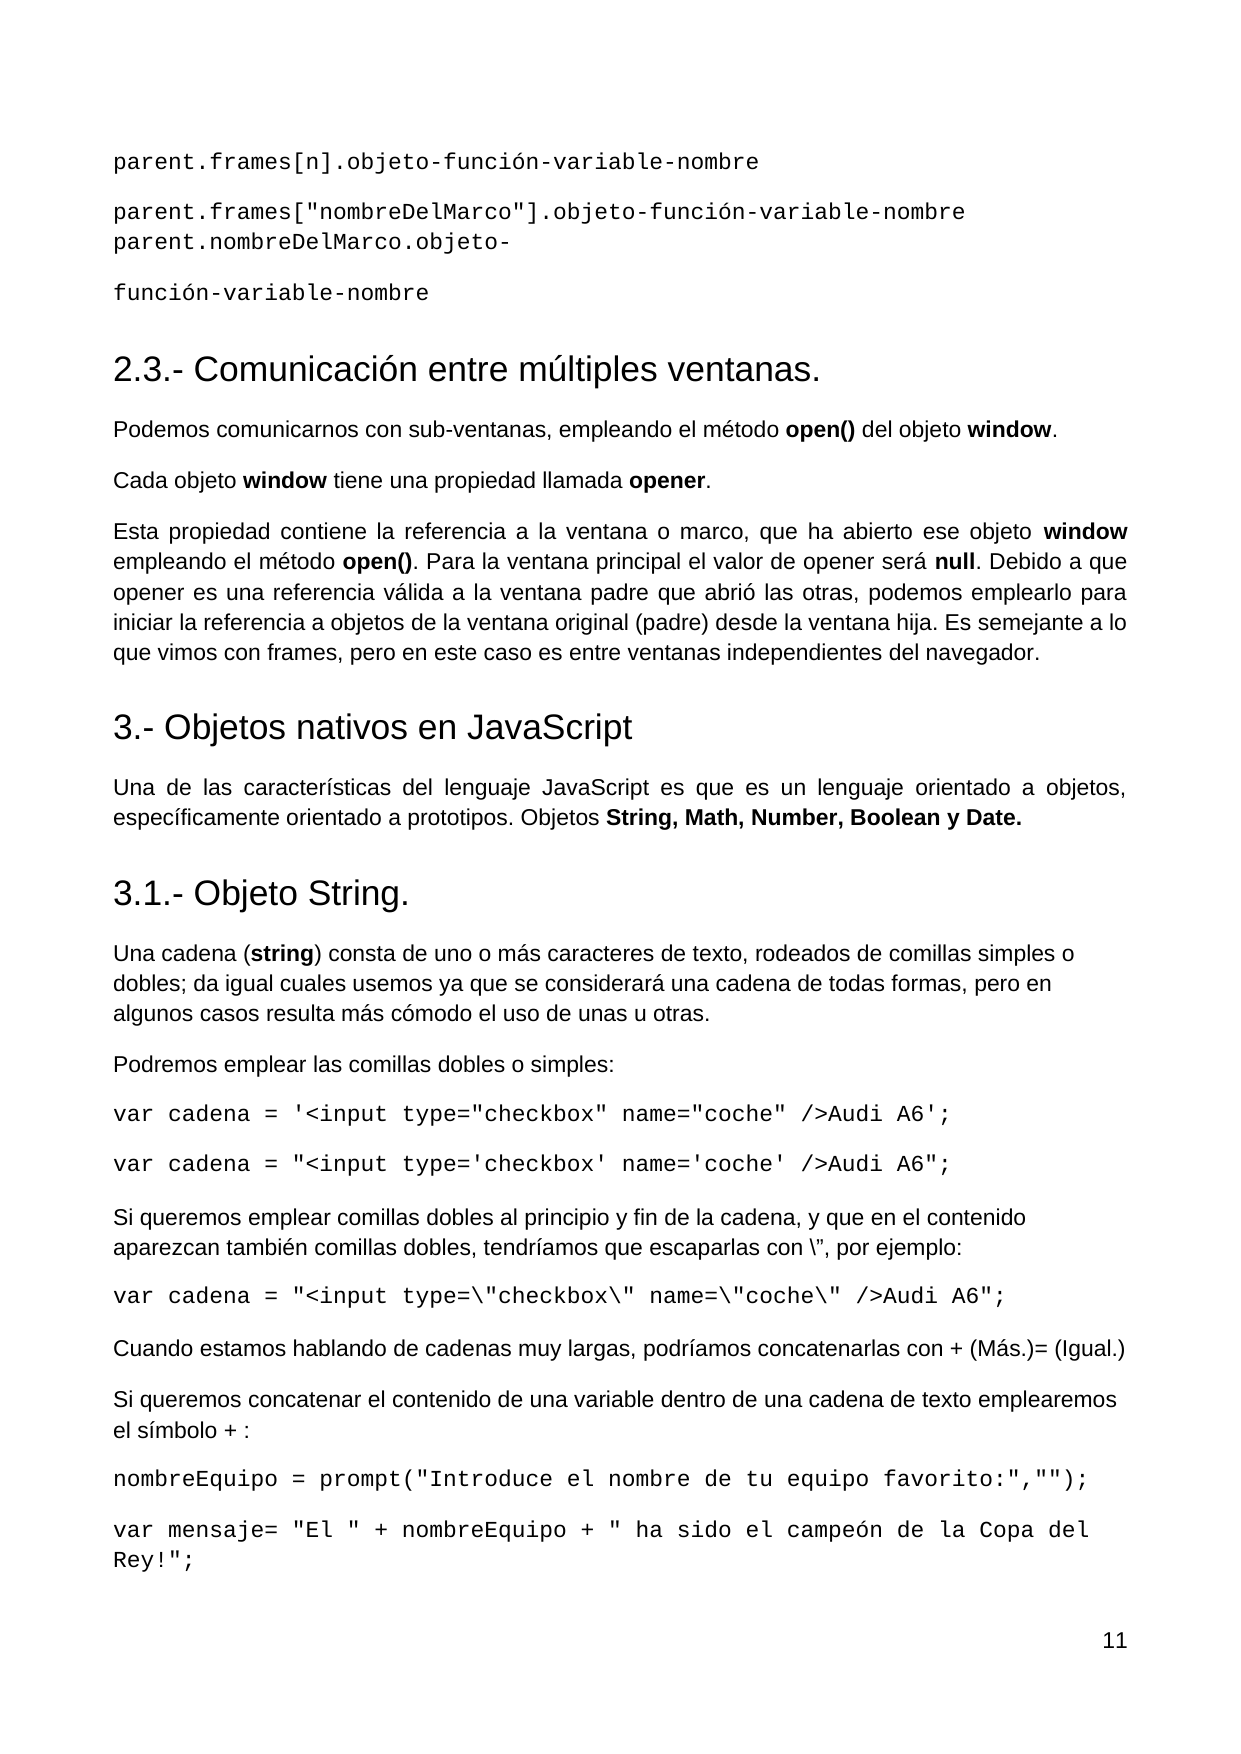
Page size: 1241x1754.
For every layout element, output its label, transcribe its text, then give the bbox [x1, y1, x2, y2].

text función-variable-nombre [113, 281, 1127, 307]
text Esta propiedad contiene la referencia a la ventana o marco, que ha abierto ese objeto window empleando el método open(). Para la ventana principal el valor de opener será null. Debido a que opener es una referencia válida a la ventana padre que abrió las otras, podemos emplearlo para iniciar la referencia a objetos de la ventana original (padre) desde la ventana hija. Es semejante a lo que vimos con frames, pero en este caso es entre ventanas independientes del navegador. [113, 518, 1127, 665]
text Una cadena (string) consta de uno o más caracteres de texto, rodeados de comillas simples o dobles; da igual cuales usemos ya que se considerará una cadena de todas formas, pero en algunos casos resulta más cómodo el uso de unas u otras. [113, 940, 1127, 1026]
text Si queremos concatenar el contenido de una variable dentro de una cadena de texto emplearemos el símbolo + : [113, 1386, 1127, 1443]
text Podemos comunicarnos con sub-ventanas, empleando el método open() del objeto window. [113, 416, 1127, 442]
text var cadena = "<input type='checkbox' name='coche' />Audi A6"; [113, 1153, 1127, 1179]
text nombreEquipo = prompt("Introduce el nombre de tu equipo favorito:",""); [113, 1468, 1127, 1493]
text Podremos emplear las comillas dobles o simples: [113, 1051, 1127, 1077]
subtitle 3.- Objetos nativos en JavaScript [113, 707, 1127, 747]
subtitle 3.1.- Objeto String. [113, 872, 1127, 913]
text var cadena = '<input type="checkbox" name="coche" />Audi A6'; [113, 1102, 1127, 1128]
text Una de las características del lenguaje JavaScript es que es un lenguaje orientado a objetos, específicamente orientado a prototipos. Objetos String, Math, Number, Boolean y Date. [113, 774, 1127, 831]
text parent.frames["nombreDelMarco"].objeto-función-variable-nombre parent.nombreDelMarco.objeto- [113, 201, 1127, 256]
text var cadena = "<input type=\"checkbox\" name=\"coche\" />Audi A6"; [113, 1285, 1127, 1311]
subtitle 2.3.- Comunicación entre múltiples ventanas. [113, 348, 1127, 389]
text Cuando estamos hablando de cadenas muy largas, podríamos concatenarlas con + (Más.)= (Igual.) [113, 1335, 1127, 1362]
text Si queremos emplear comillas dobles al principio y fin de la cadena, y que en el contenido aparezcan también comillas dobles, tendríamos que escaparlas con \”, por ejemplo: [113, 1203, 1127, 1260]
text parent.frames[n].objeto-función-variable-nombre [113, 150, 1127, 176]
text Cada objeto window tiene una propiedad llamada opener. [113, 467, 1127, 493]
text var mensaje= "El " + nombreEquipo + " ha sido el campeón de la Copa del Rey!"; [113, 1518, 1127, 1574]
